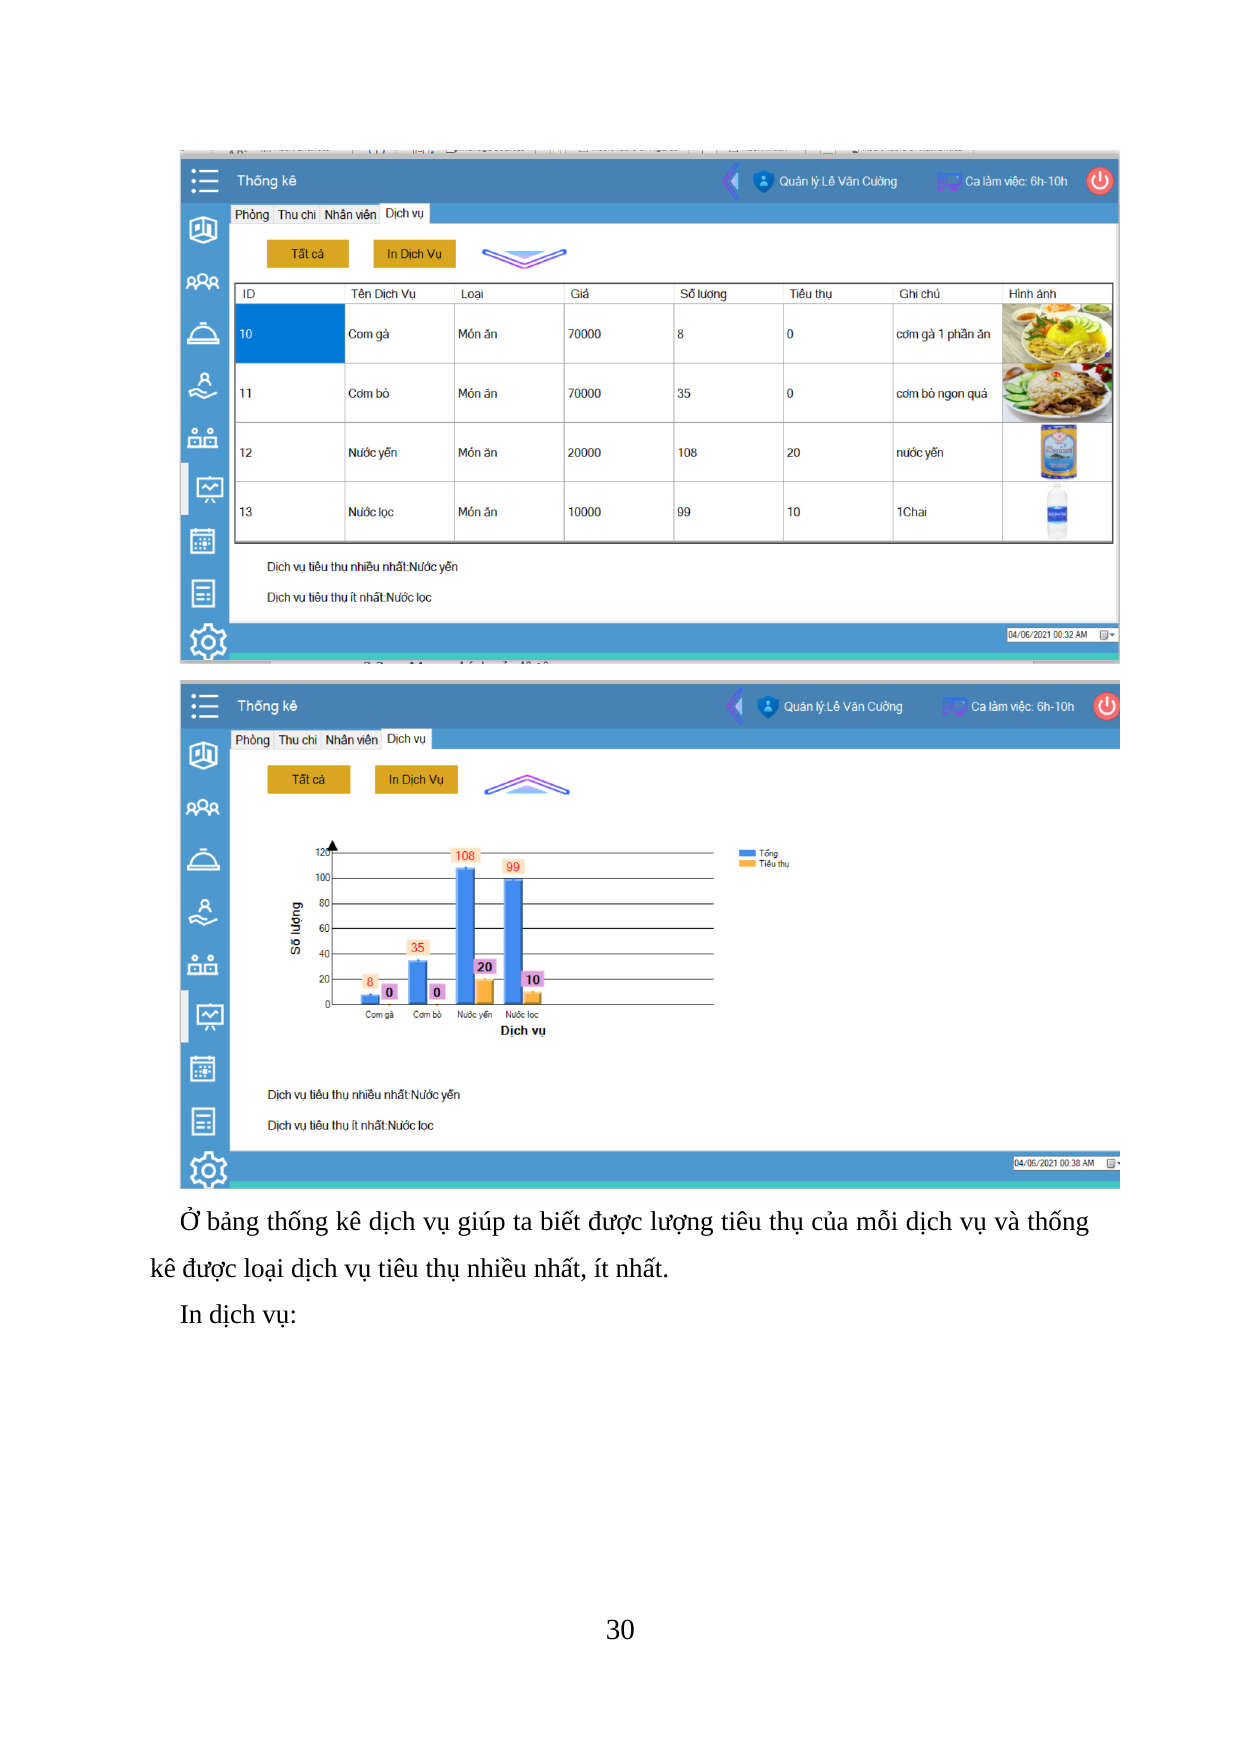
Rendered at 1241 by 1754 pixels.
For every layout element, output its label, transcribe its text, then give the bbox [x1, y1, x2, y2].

picture [179, 150, 1120, 664]
list Ở bảng thống kê dịch vụ giúp ta biết được lượng tiêu thụ của mỗi dịch vụ và thống kê được loại dịch vụ tiêu thụ nhiều nhất, ít nhất. [150, 1205, 1090, 1283]
list In dịch vụ: [150, 1298, 1090, 1329]
picture [179, 680, 1120, 1189]
